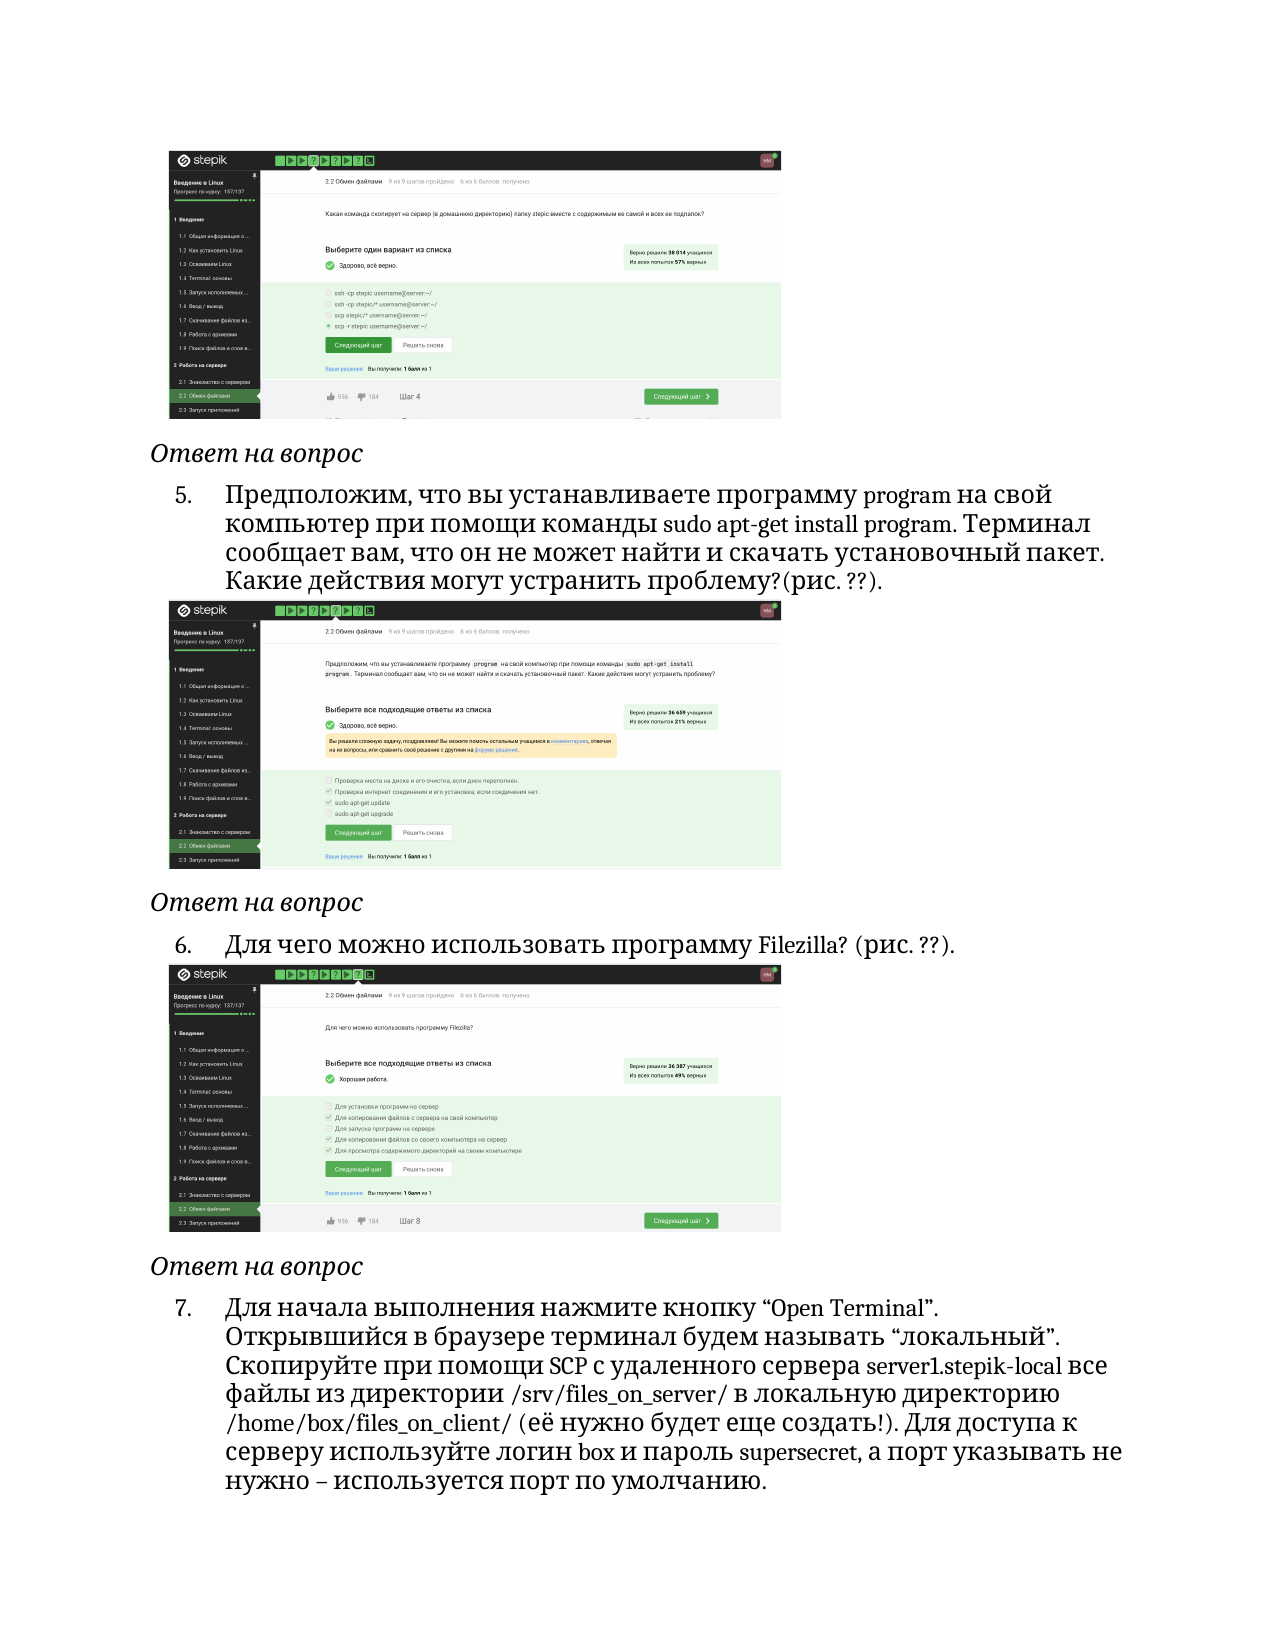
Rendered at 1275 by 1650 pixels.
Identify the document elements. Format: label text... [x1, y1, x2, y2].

text Ответ на вопрос [150, 889, 1125, 918]
picture [168, 150, 782, 419]
list Для начала выполнения нажмите кнопку “Open Terminal”. Открывшийся в браузере терминал будем называть “локальный”. Скопируйте при помощи SCP с удаленного сервера server1.stepik-local все файлы из директории /srv/files_on_server/ в локальную директорию /home/box/files_on_client/ (её нужно будет еще создать!). Для доступа к серверу используйте логин box и пароль supersecret, а порт указывать не нужно – используется порт по умолчанию. [175, 1294, 1125, 1495]
picture [168, 963, 782, 1232]
text Ответ на вопрос [150, 1253, 1125, 1282]
list Предположим, что вы устанавливаете программу program на свой компьютер при помощи команды sudo apt-get install program. Терминал сообщает вам, что он не может найти и скачать установочный пакет. Какие действия могут устранить проблему?(рис. ??). [175, 481, 1125, 596]
text Ответ на вопрос [150, 440, 1125, 468]
list Для чего можно использовать программу Filezilla? (рис. ??). [175, 931, 1125, 959]
picture [168, 599, 782, 869]
